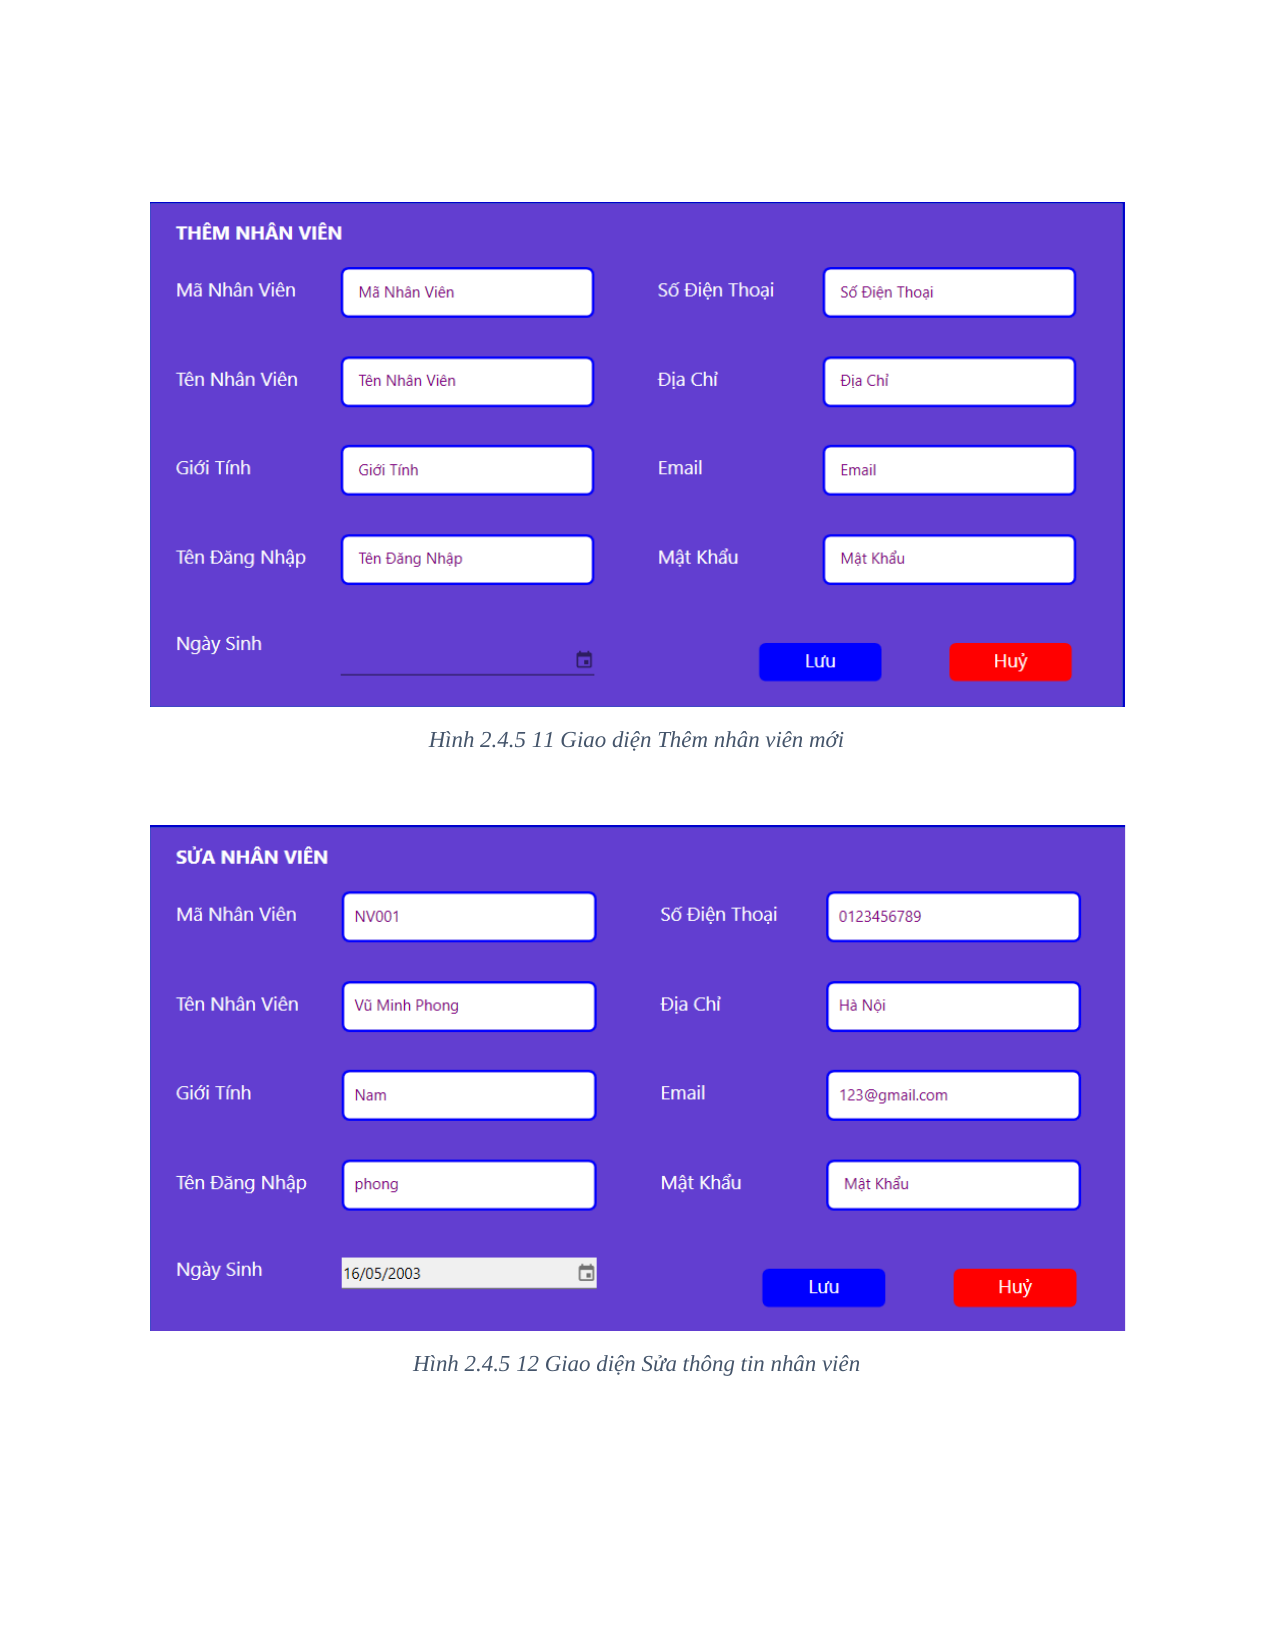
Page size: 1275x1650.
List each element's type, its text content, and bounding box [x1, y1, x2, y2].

text Hình 2.4.5 12 Giao diện Sửa thông tin nhân viên [150, 1350, 1125, 1377]
text Hình 2.4.5 11 Giao diện Thêm nhân viên mới [150, 726, 1125, 752]
picture [150, 202, 1125, 707]
picture [150, 825, 1125, 1331]
